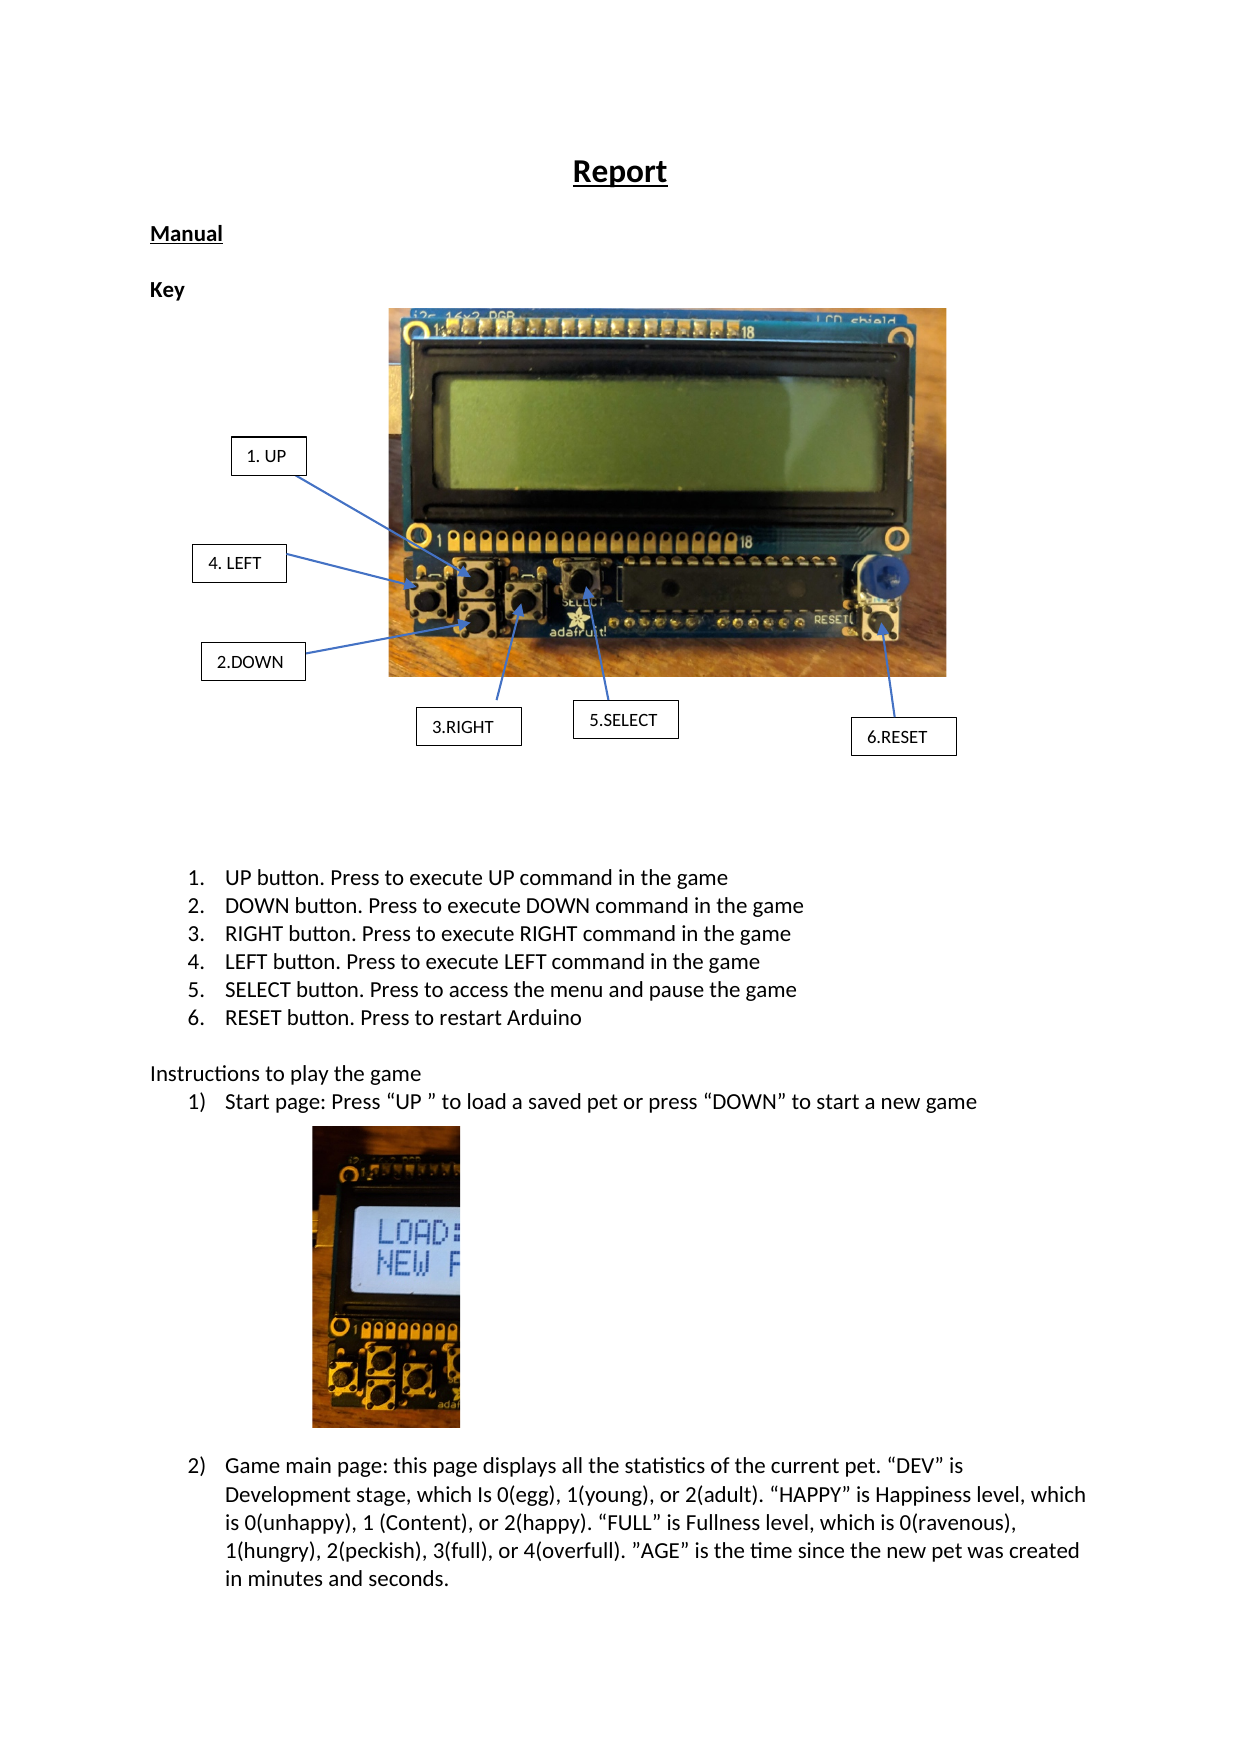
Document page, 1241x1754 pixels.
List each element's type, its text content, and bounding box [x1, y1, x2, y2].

picture [312, 1126, 460, 1428]
list SELECT button. Press to access the menu and pause the game [187, 975, 1090, 1003]
list LEFT button. Press to execute LEFT command in the game [187, 947, 1090, 975]
list Start page: Press “UP ” to load a saved pet or press “DOWN” to start a new game [187, 1087, 1090, 1115]
text Manual [150, 219, 1090, 247]
list RIGHT button. Press to execute RIGHT command in the game [187, 919, 1090, 947]
text Report [150, 150, 1090, 191]
picture [388, 308, 946, 678]
list DOWN button. Press to execute DOWN command in the game [187, 891, 1090, 919]
list RESET button. Press to restart Arduino [187, 1003, 1090, 1031]
list UP button. Press to execute UP command in the game [187, 863, 1090, 891]
text Instructions to play the game [150, 1059, 1090, 1087]
text Key [150, 275, 1090, 303]
list Game main page: this page displays all the statistics of the current pet. “DEV” is Development stage, which Is 0(egg), 1(young), or 2(adult). “HAPPY” is Happiness level, which is 0(unhappy), 1 (Content), or 2(happy). “FULL” is Fullness level, which is 0(ravenous), 1(hungry), 2(peckish), 3(full), or 4(overfull). ”AGE” is the time since the new pet was created in minutes and seconds. [187, 1452, 1090, 1592]
